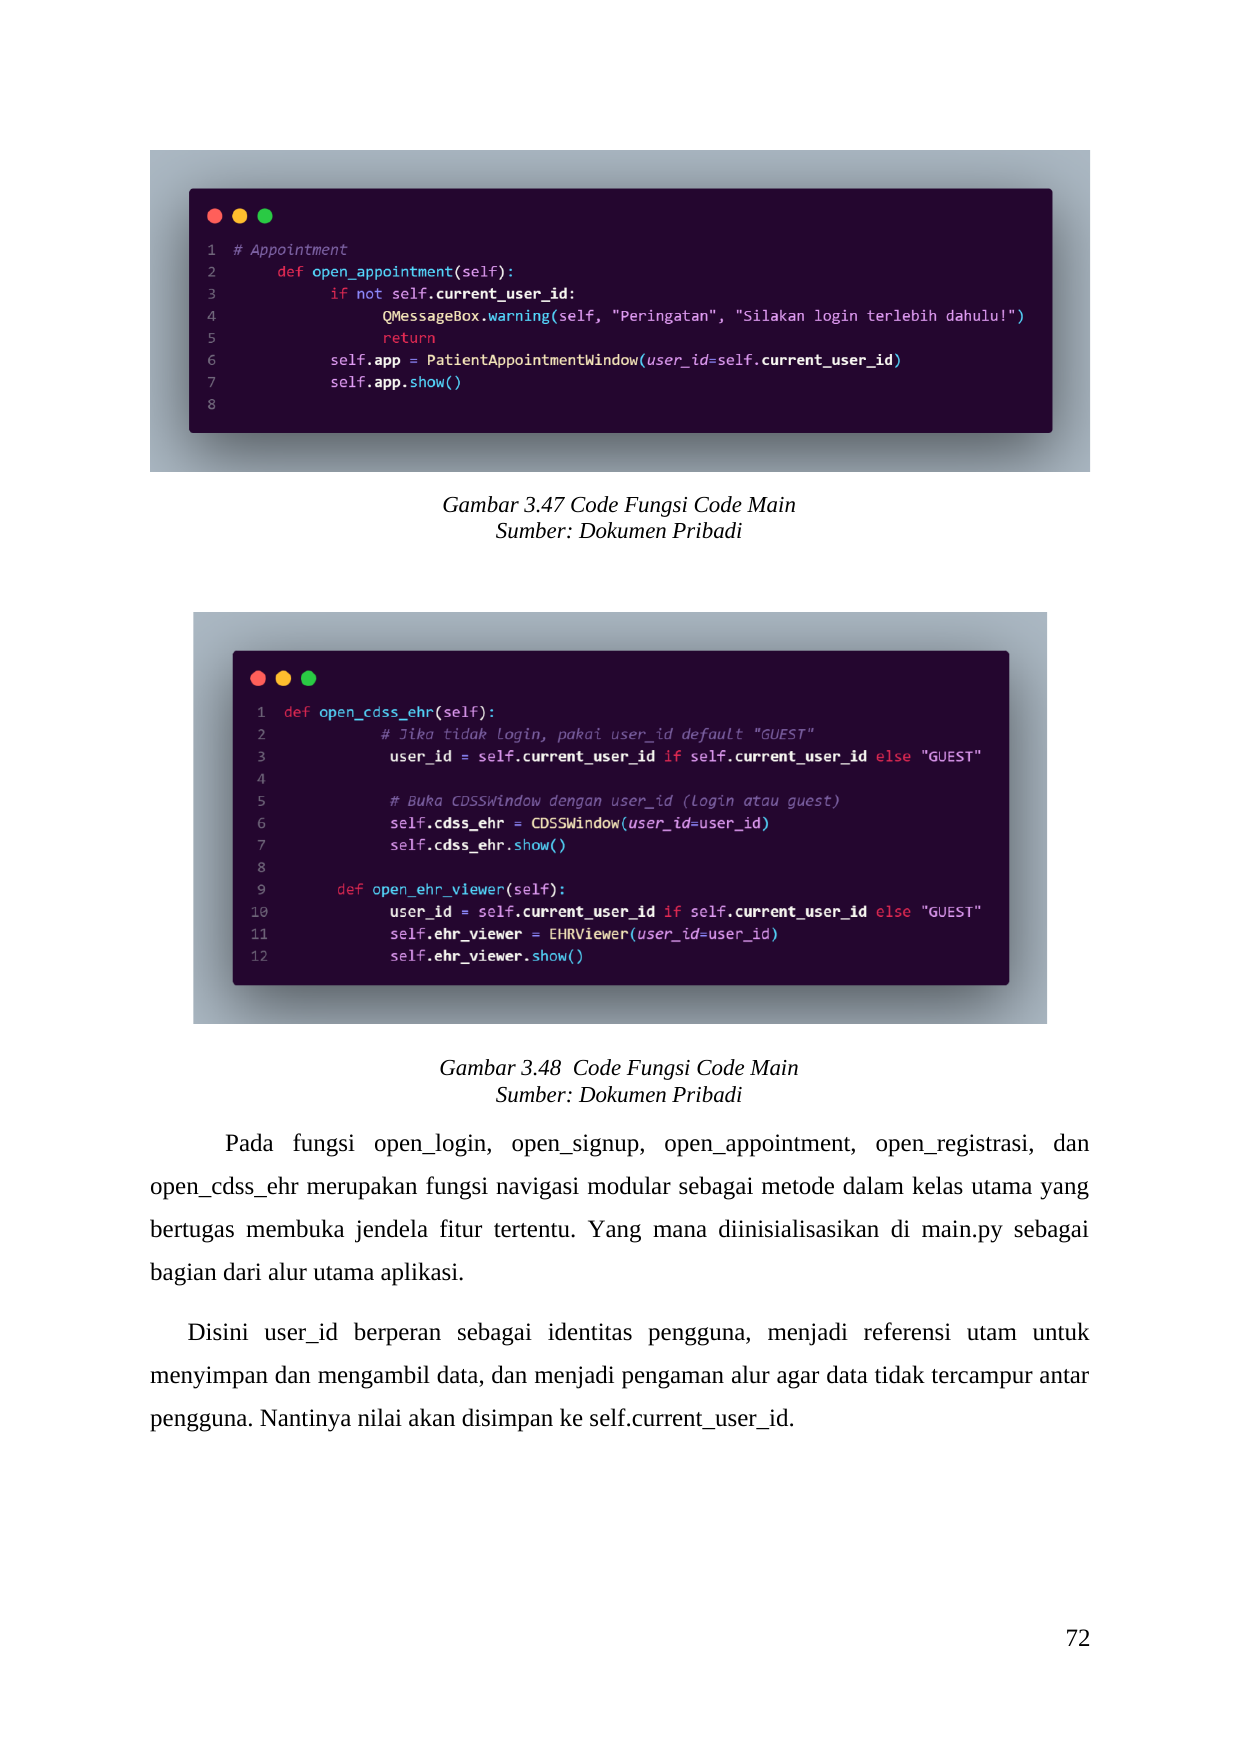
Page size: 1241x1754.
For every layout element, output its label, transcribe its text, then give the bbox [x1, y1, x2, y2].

text Gambar 3.48 Code Fungsi Code Main Sumber: Dokumen Pribadi [150, 1054, 1090, 1107]
text Disini user_id berperan sebagai identitas pengguna, menjadi referensi utam untuk menyimpan dan mengambil data, dan menjadi pengaman alur agar data tidak tercampur antar pengguna. Nantinya nilai akan disimpan ke self.current_user_id. [150, 1317, 1090, 1432]
picture [150, 150, 1091, 472]
picture [193, 612, 1048, 1024]
text Gambar 3.47 Code Fungsi Code Main Sumber: Dokumen Pribadi [150, 491, 1090, 543]
text Pada fungsi open_login, open_signup, open_appointment, open_registrasi, dan open_cdss_ehr merupakan fungsi navigasi modular sebagai metode dalam kelas utama yang bertugas membuka jendela fitur tertentu. Yang mana diinisialisasikan di main.py sebagai bagian dari alur utama aplikasi. [150, 1128, 1090, 1286]
